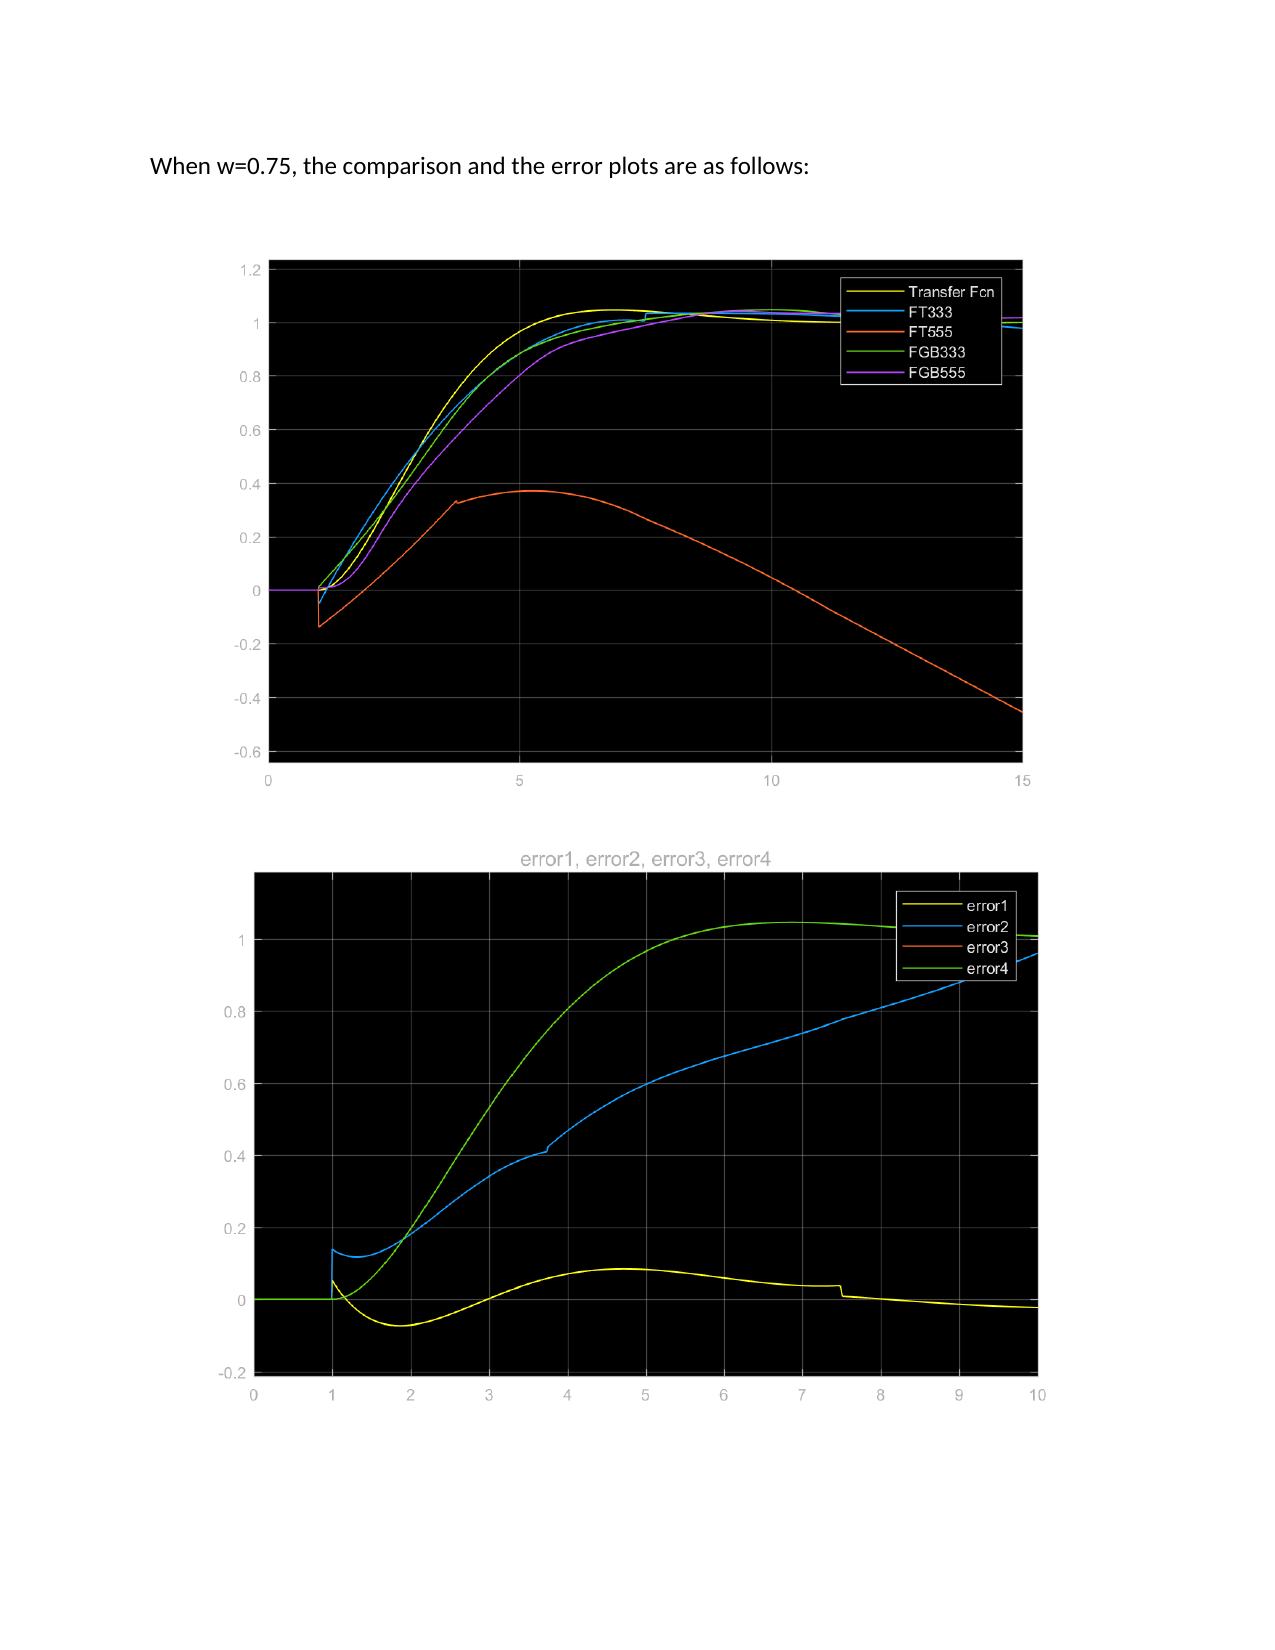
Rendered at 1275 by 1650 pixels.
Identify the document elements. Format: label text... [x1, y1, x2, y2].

picture [231, 246, 1044, 821]
picture [215, 840, 1060, 1437]
text When w=0.75, the comparison and the error plots are as follows: [150, 150, 1125, 181]
